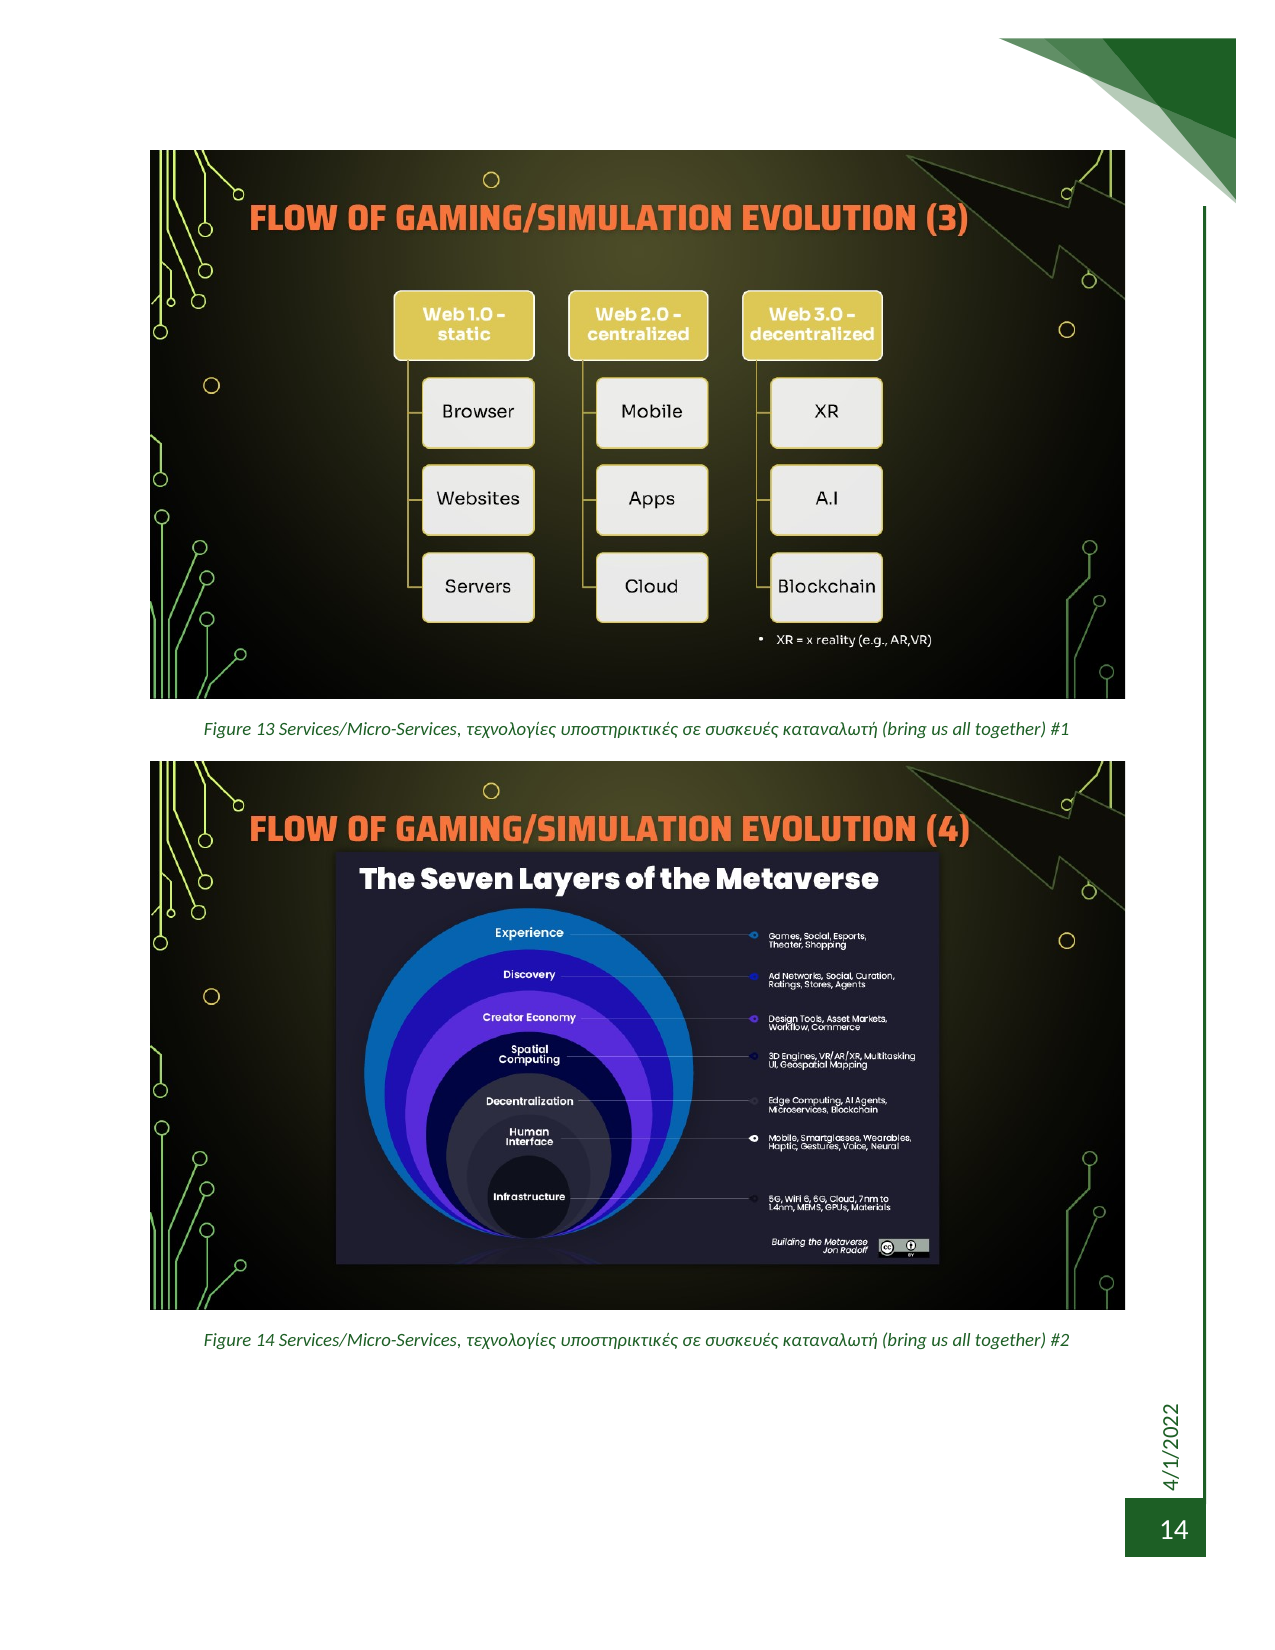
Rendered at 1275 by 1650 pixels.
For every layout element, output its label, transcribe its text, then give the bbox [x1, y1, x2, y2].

picture [150, 38, 1236, 699]
text Figure 14 Services/Micro-Services, τεχνολογίες υποστηρικτικές σε συσκευές καταναλωτή (bring us all together) #1 [150, 717, 1125, 740]
picture [150, 761, 1125, 1310]
text Figure 15 Services/Micro-Services, τεχνολογίες υποστηρικτικές σε συσκευές καταναλωτή (bring us all together) #2 [150, 1328, 1125, 1351]
